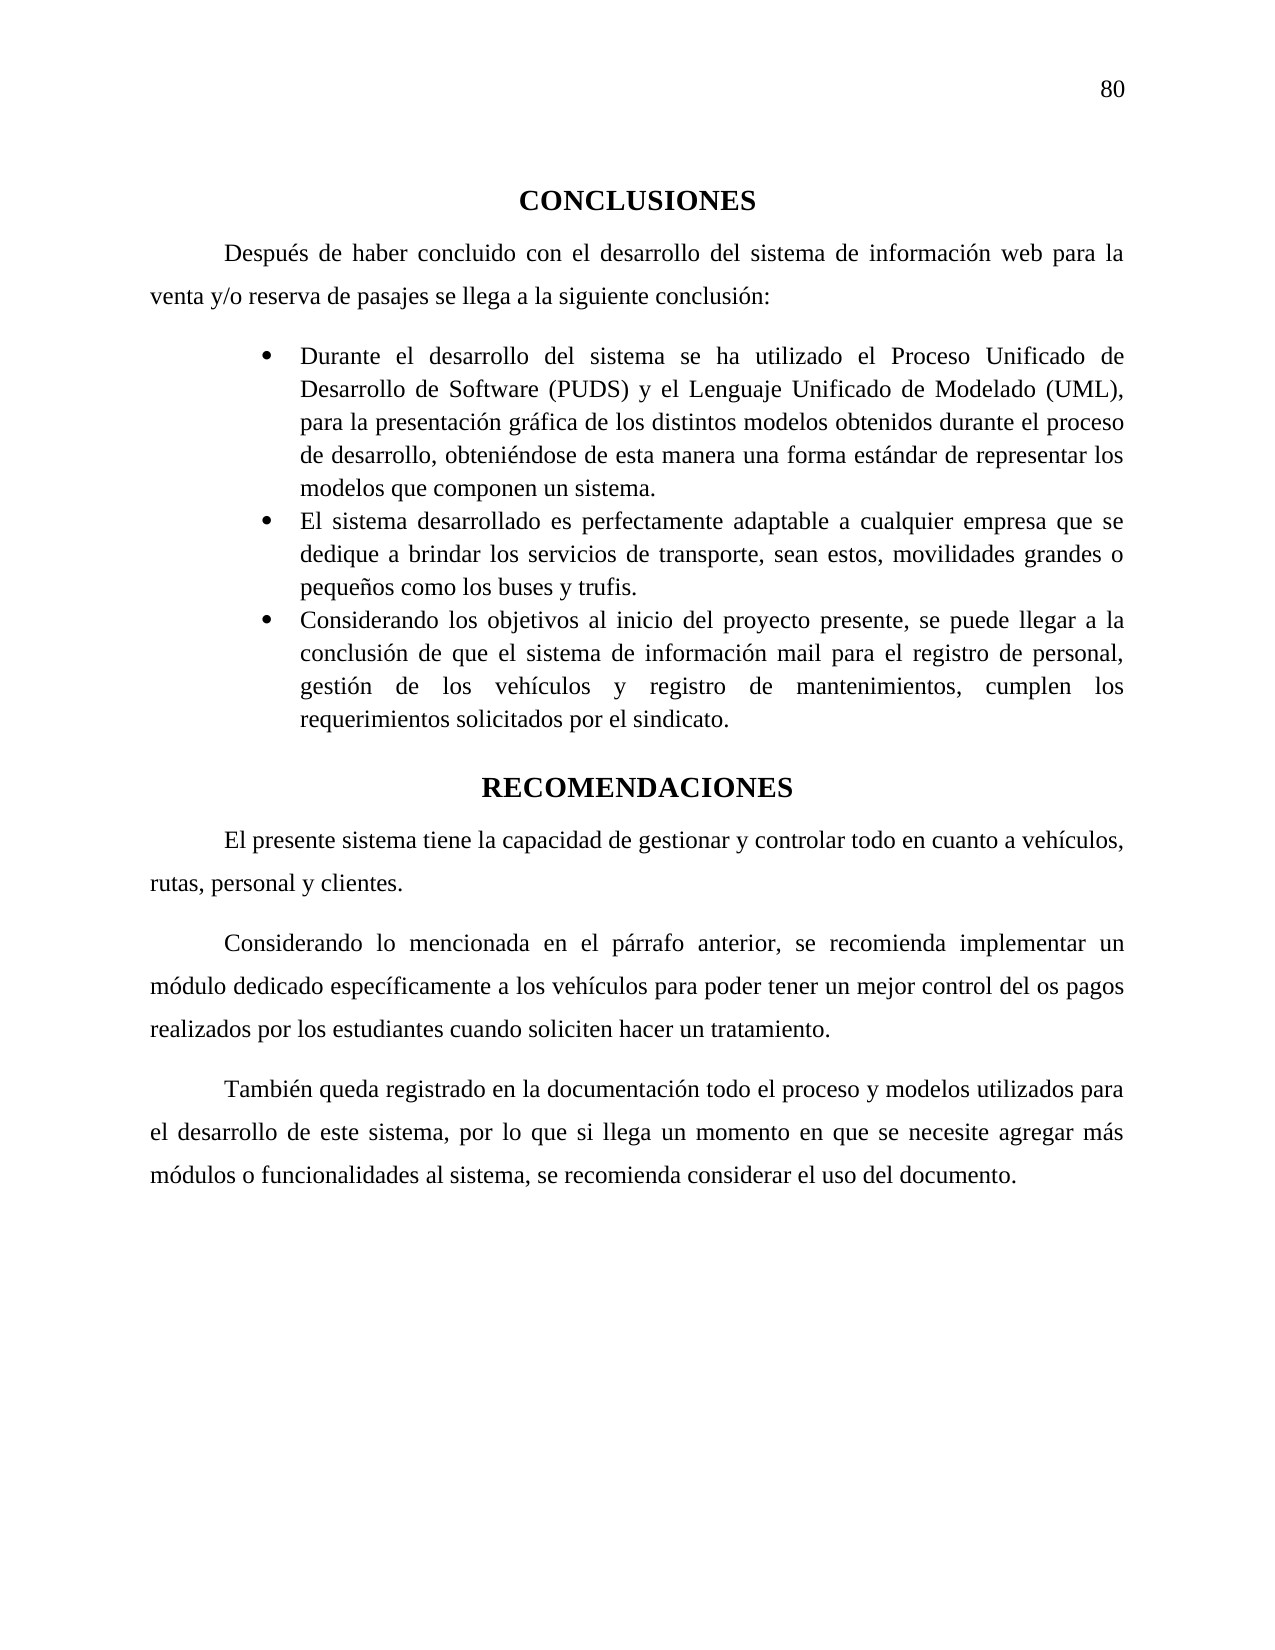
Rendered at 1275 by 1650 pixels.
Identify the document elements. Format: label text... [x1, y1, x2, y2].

list Considerando los objetivos al inicio del proyecto presente, se puede llegar a la conclusión de que el sistema de información mail para el registro de personal, gestión de los vehículos y registro de mantenimientos, cumplen los requerimientos solicitados por el sindicato. [262, 605, 1125, 733]
text Considerando lo mencionada en el párrafo anterior, se recomienda implementar un módulo dedicado específicamente a los vehículos para poder tener un mejor control del os pagos realizados por los estudiantes cuando soliciten hacer un tratamiento. [150, 928, 1125, 1043]
subtitle RECOMENDACIONES [150, 770, 1125, 804]
text Después de haber concluido con el desarrollo del sistema de información web para la venta y/o reserva de pasajes se llega a la siguiente conclusión: [150, 238, 1125, 310]
list Durante el desarrollo del sistema se ha utilizado el Proceso Unificado de Desarrollo de Software (PUDS) y el Lenguaje Unificado de Modelado (UML), para la presentación gráfica de los distintos modelos obtenidos durante el proceso de desarrollo, obteniéndose de esta manera una forma estándar de representar los modelos que componen un sistema. [262, 341, 1125, 502]
subtitle CONCLUSIONES [150, 183, 1125, 217]
text También queda registrado en la documentación todo el proceso y modelos utilizados para el desarrollo de este sistema, por lo que si llega un momento en que se necesite agregar más módulos o funcionalidades al sistema, se recomienda considerar el uso del documento. [150, 1074, 1125, 1189]
list El sistema desarrollado es perfectamente adaptable a cualquier empresa que se dedique a brindar los servicios de transporte, sean estos, movilidades grandes o pequeños como los buses y trufis. [262, 506, 1125, 601]
text El presente sistema tiene la capacidad de gestionar y controlar todo en cuanto a vehículos, rutas, personal y clientes. [150, 825, 1125, 897]
